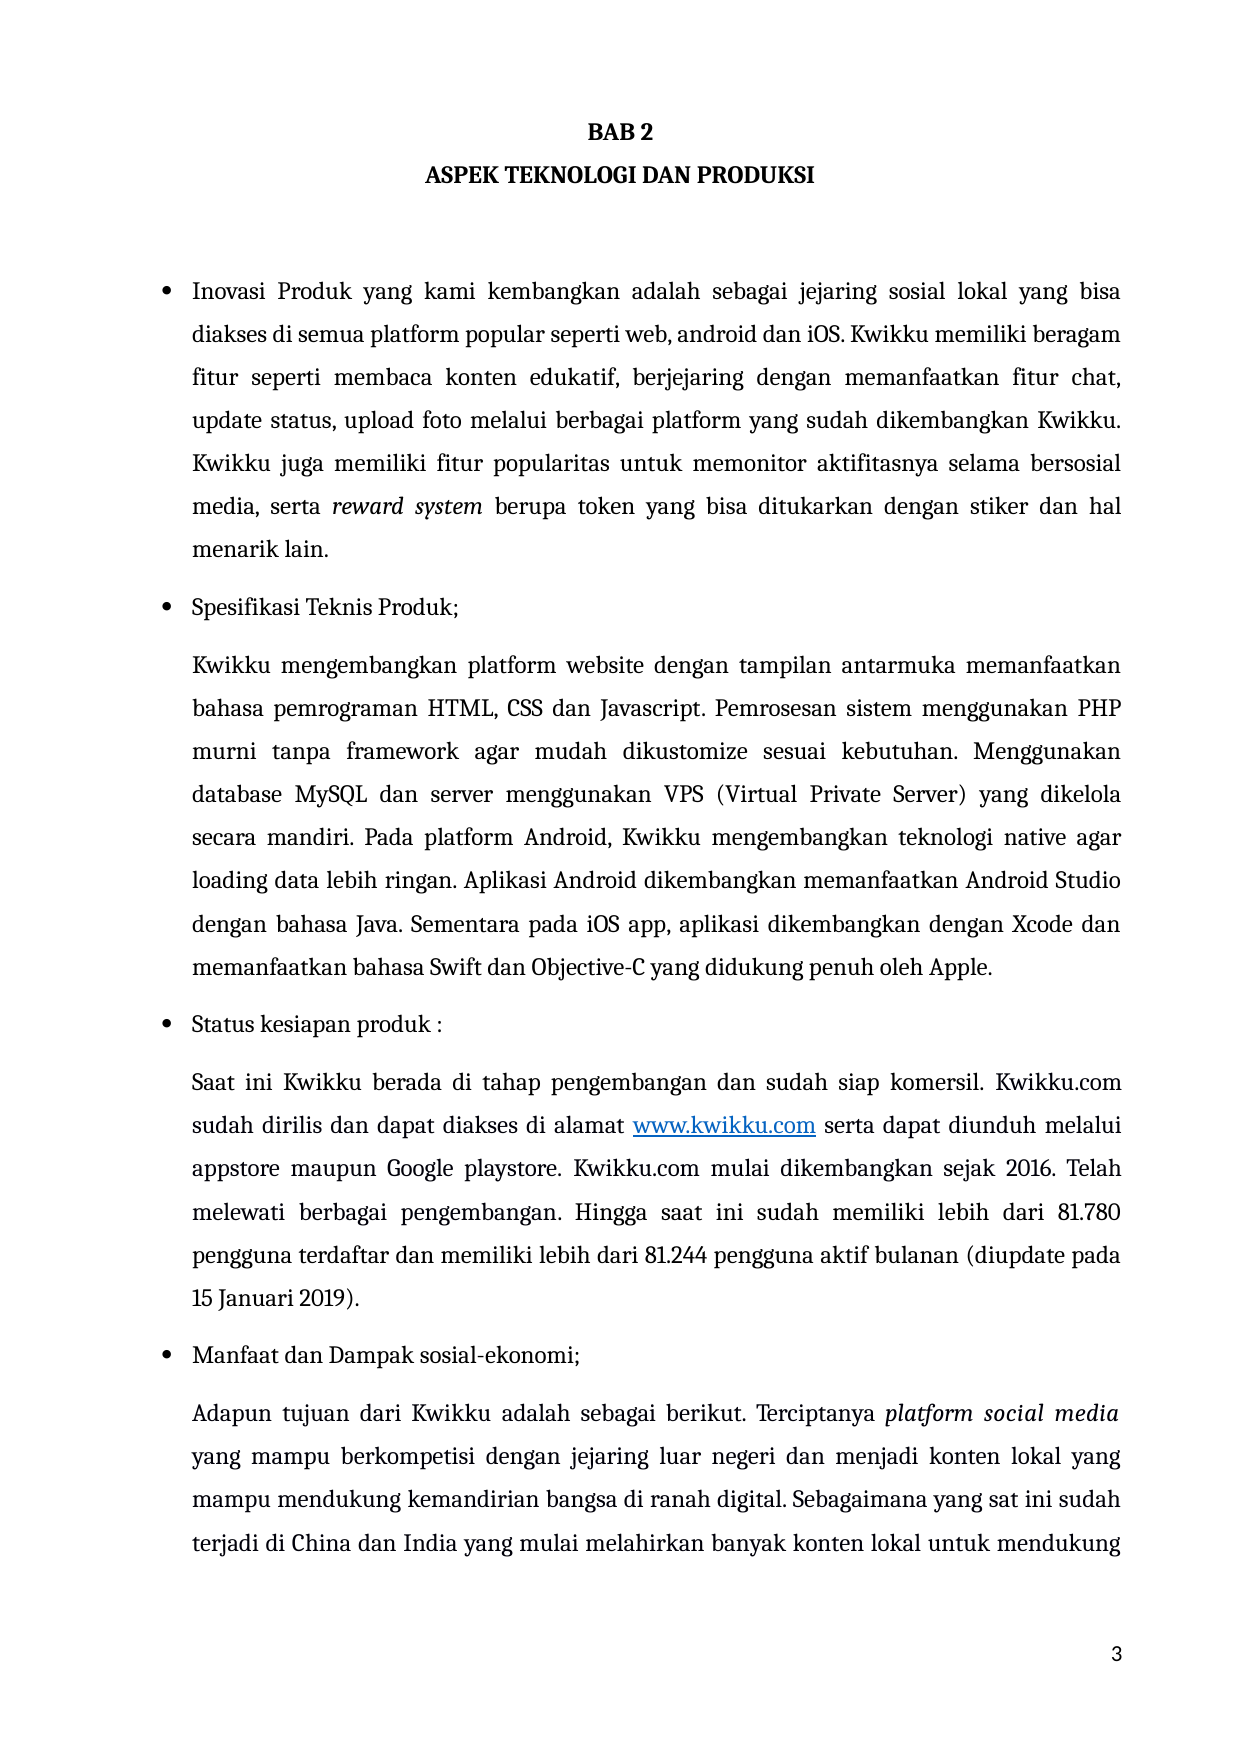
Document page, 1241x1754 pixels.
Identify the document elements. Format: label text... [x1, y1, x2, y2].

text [192, 1399, 1122, 1557]
list Spesifikasi Teknis Produk; [162, 593, 1122, 622]
text BAB 2 ASPEK TEKNOLOGI DAN PRODUKSI [118, 118, 1122, 190]
list Manfaat dan Dampak sosial-ekonomi; [162, 1341, 1122, 1370]
text Kwikku mengembangkan platform website dengan tampilan antarmuka memanfaatkan bahasa pemrograman HTML, CSS dan Javascript. Pemrosesan sistem menggunakan PHP murni tanpa framework agar mudah dikustomize sesuai kebutuhan. Menggunakan database MySQL dan server menggunakan VPS (Virtual Private Server) yang dikelola secara mandiri. Pada platform Android, Kwikku mengembangkan teknologi native agar loading data lebih ringan. Aplikasi Android dikembangkan memanfaatkan Android Studio dengan bahasa Java. Sementara pada iOS app, aplikasi dikembangkan dengan Xcode dan memanfaatkan bahasa Swift dan Objective-C yang didukung penuh oleh Apple. [192, 651, 1122, 981]
list Inovasi Produk yang kami kembangkan adalah sebagai jejaring sosial lokal yang bisa diakses di semua platform popular seperti web, android dan iOS. Kwikku memiliki beragam fitur seperti membaca konten edukatif, berjejaring dengan memanfaatkan fitur chat, update status, upload foto melalui berbagai platform yang sudah dikembangkan Kwikku. Kwikku juga memiliki fitur popularitas untuk memonitor aktifitasnya selama bersosial media, serta reward system berupa token yang bisa ditukarkan dengan stiker dan hal menarik lain. [162, 277, 1122, 564]
text Saat ini Kwikku berada di tahap pengembangan dan sudah siap komersil. Kwikku.com sudah dirilis dan dapat diakses di alamat www.kwikku.com serta dapat diunduh melalui appstore maupun Google playstore. Kwikku.com mulai dikembangkan sejak 2016. Telah melewati berbagai pengembangan. Hingga saat ini sudah memiliki lebih dari 81.780 pengguna terdaftar dan memiliki lebih dari 81.244 pengguna aktif bulanan (diupdate pada 15 Januari 2019). [192, 1068, 1122, 1312]
list Status kesiapan produk : [162, 1010, 1122, 1039]
